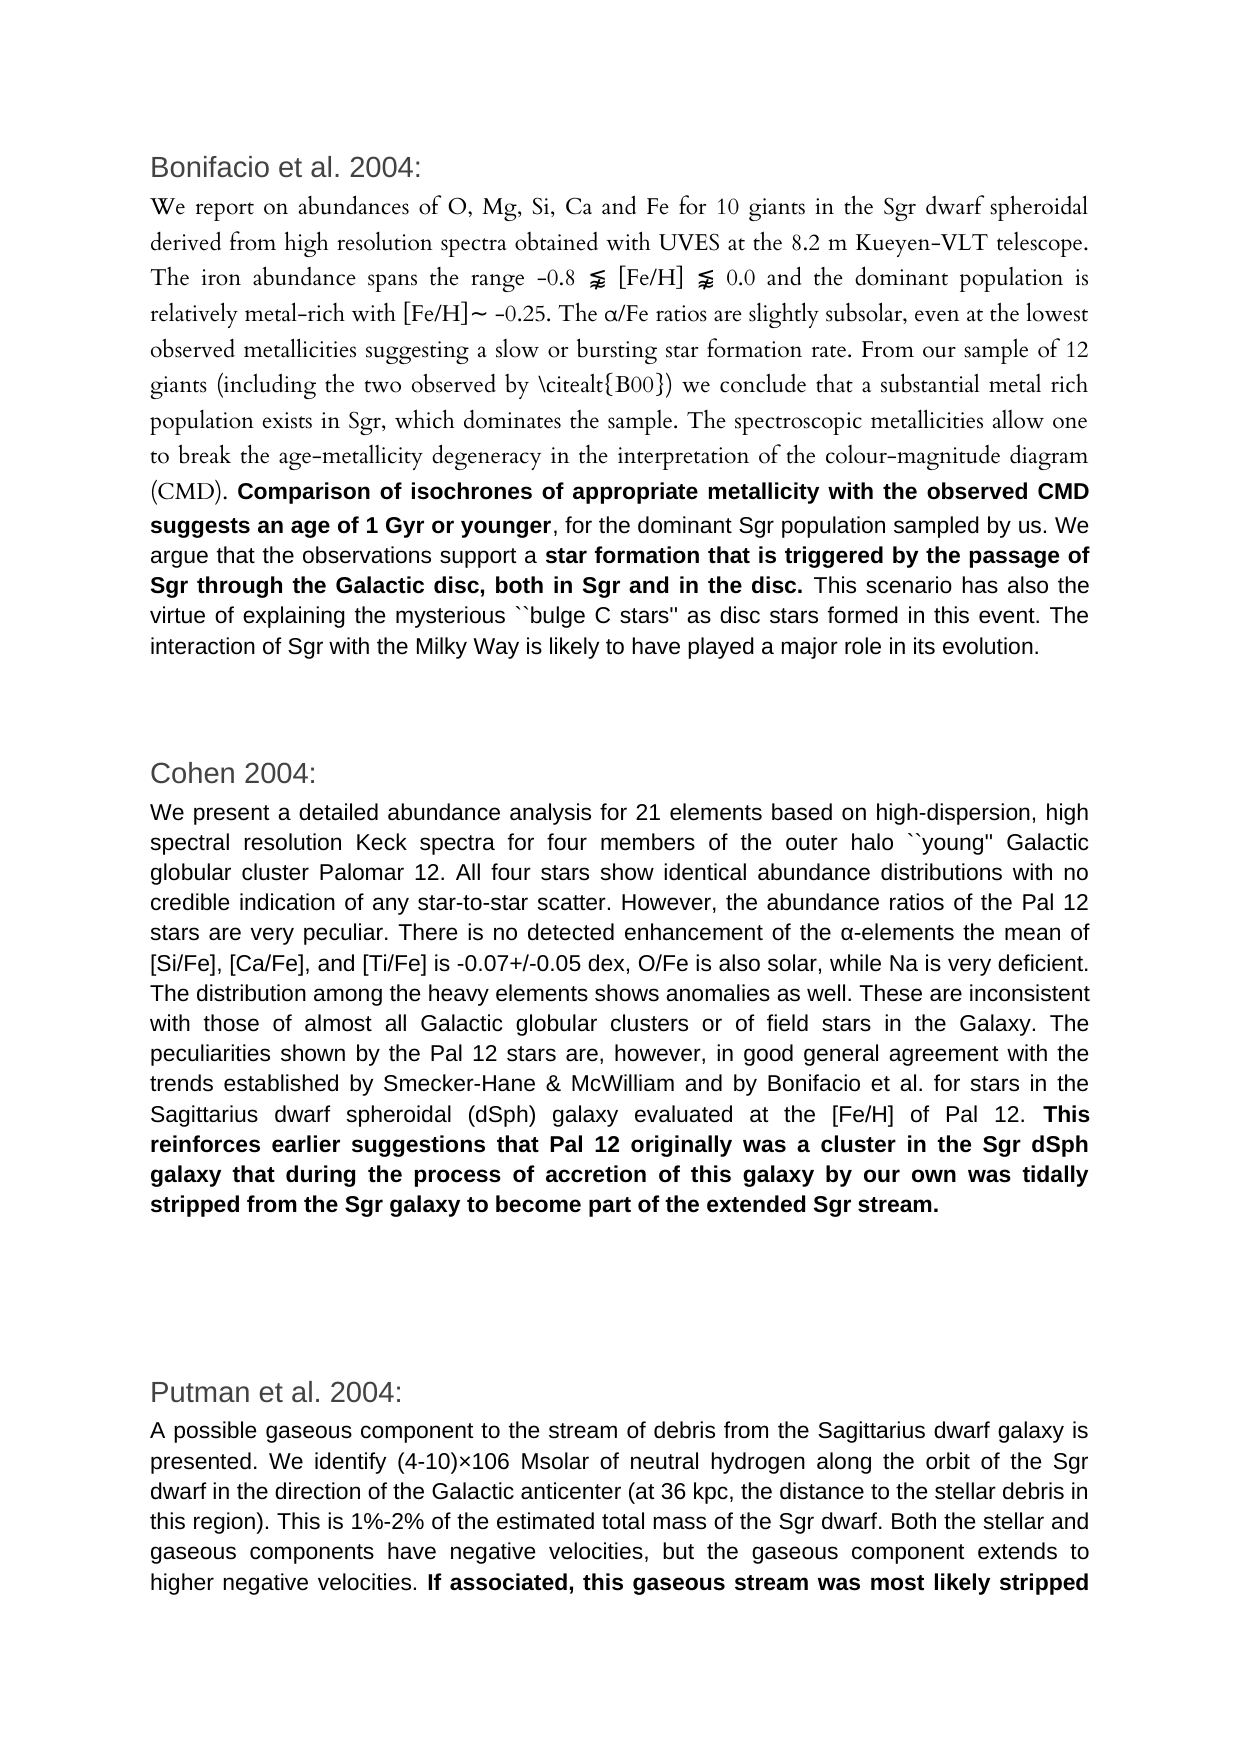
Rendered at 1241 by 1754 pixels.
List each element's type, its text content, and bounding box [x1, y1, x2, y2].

subtitle Bonifacio et al. 2004: [150, 150, 1090, 183]
subtitle Cohen 2004: [150, 757, 1090, 790]
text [150, 1417, 1090, 1595]
text We report on abundances of O, Mg, Si, Ca and Fe for 10 giants in the Sgr dwarf spheroidal derived from high resolution spectra obtained with UVES at the 8.2 m Kueyen-VLT telescope. The iron abundance spans the range -0.8 ⪉ [Fe/H] ⪉ 0.0 and the dominant population is relatively metal-rich with [Fe/H]∼ -0.25. The α/Fe ratios are slightly subsolar, even at the lowest observed metallicities suggesting a slow or bursting star formation rate. From our sample of 12 giants (including the two observed by \citealt{B00}) we conclude that a substantial metal rich population exists in Sgr, which dominates the sample. The spectroscopic metallicities allow one to break the age-metallicity degeneracy in the interpretation of the colour-magnitude diagram (CMD). Comparison of isochrones of appropriate metallicity with the observed CMD suggests an age of 1 Gyr or younger, for the dominant Sgr population sampled by us. We argue that the observations support a star formation that is triggered by the passage of Sgr through the Galactic disc, both in Sgr and in the disc. This scenario has also the virtue of explaining the mysterious ``bulge C stars'' as disc stars formed in this event. The interaction of Sgr with the Milky Way is likely to have played a major role in its evolution. [150, 192, 1090, 659]
text We present a detailed abundance analysis for 21 elements based on high-dispersion, high spectral resolution Keck spectra for four members of the outer halo ``young'' Galactic globular cluster Palomar 12. All four stars show identical abundance distributions with no credible indication of any star-to-star scatter. However, the abundance ratios of the Pal 12 stars are very peculiar. There is no detected enhancement of the α-elements the mean of [Si/Fe], [Ca/Fe], and [Ti/Fe] is -0.07+/-0.05 dex, O/Fe is also solar, while Na is very deficient. The distribution among the heavy elements shows anomalies as well. These are inconsistent with those of almost all Galactic globular clusters or of field stars in the Galaxy. The peculiarities shown by the Pal 12 stars are, however, in good general agreement with the trends established by Smecker-Hane & McWilliam and by Bonifacio et al. for stars in the Sagittarius dwarf spheroidal (dSph) galaxy evaluated at the [Fe/H] of Pal 12. This reinforces earlier suggestions that Pal 12 originally was a cluster in the Sgr dSph galaxy that during the process of accretion of this galaxy by our own was tidally stripped from the Sgr galaxy to become part of the extended Sgr stream. [150, 798, 1090, 1217]
subtitle Putman et al. 2004: [150, 1376, 1090, 1409]
